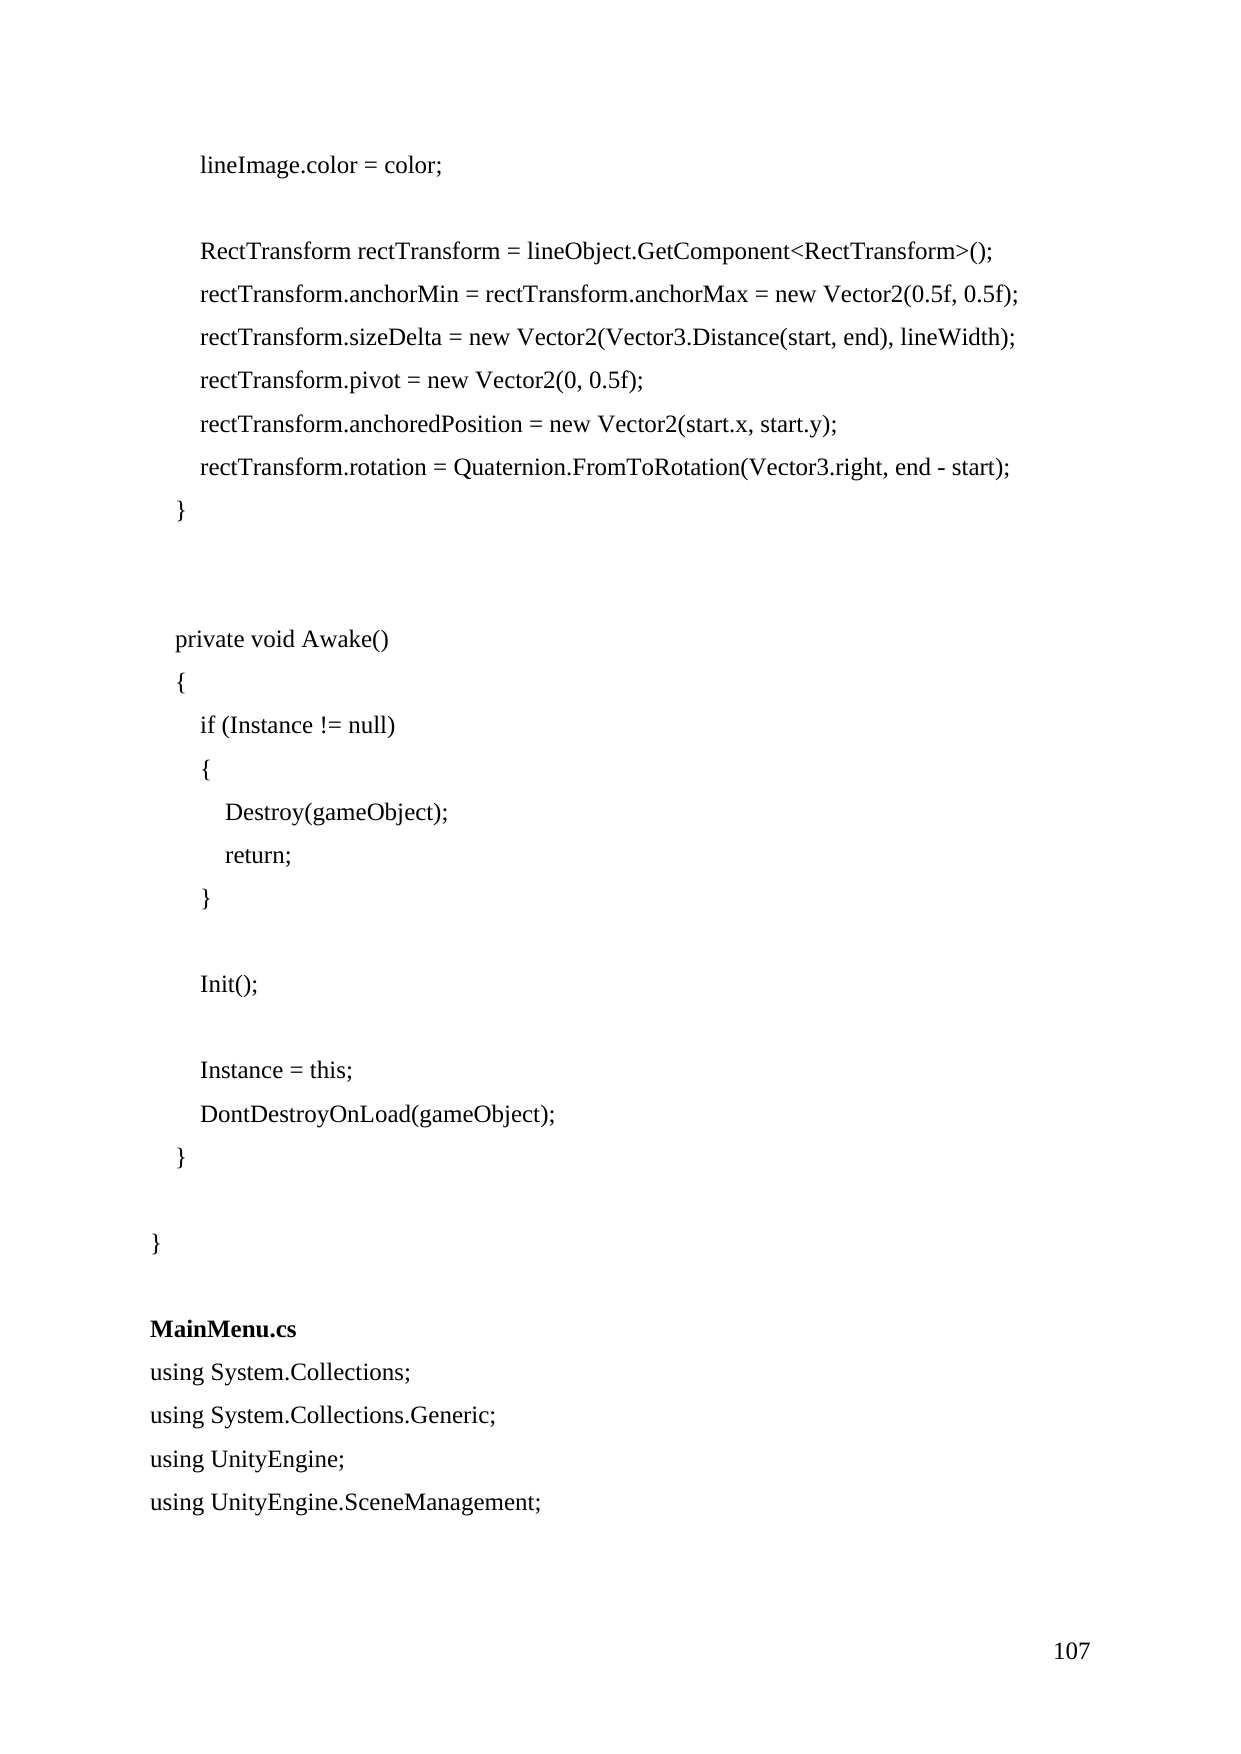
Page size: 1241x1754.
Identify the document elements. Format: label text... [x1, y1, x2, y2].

text rectTransform.anchorMin = rectTransform.anchorMax = new Vector2(0.5f, 0.5f); [150, 279, 1090, 308]
text lineImage.color = color; [150, 150, 1090, 179]
text using UnityEngine.SceneManagement; [150, 1487, 1090, 1516]
text Instance = this; [150, 1056, 1090, 1084]
text Destroy(gameObject); [150, 797, 1090, 826]
text MainMenu.cs [150, 1314, 1090, 1343]
text rectTransform.rotation = Quaternion.FromToRotation(Vector3.right, end - start); [150, 452, 1090, 481]
text using System.Collections; [150, 1357, 1090, 1386]
text return; [150, 840, 1090, 869]
text { [150, 667, 1090, 696]
text Init(); [150, 969, 1090, 998]
text rectTransform.pivot = new Vector2(0, 0.5f); [150, 366, 1090, 394]
text } [150, 883, 1090, 912]
text RectTransform rectTransform = lineObject.GetComponent<RectTransform>(); [150, 236, 1090, 265]
text using UnityEngine; [150, 1444, 1090, 1472]
text DontDestroyOnLoad(gameObject); [150, 1099, 1090, 1127]
text } [150, 1142, 1090, 1171]
text private void Awake() [150, 624, 1090, 653]
text { [150, 754, 1090, 782]
text } [150, 495, 1090, 524]
text if (Instance != null) [150, 711, 1090, 739]
text } [150, 1228, 1090, 1257]
text rectTransform.sizeDelta = new Vector2(Vector3.Distance(start, end), lineWidth); [150, 322, 1090, 351]
text rectTransform.anchoredPosition = new Vector2(start.x, start.y); [150, 409, 1090, 437]
text using System.Collections.Generic; [150, 1401, 1090, 1429]
